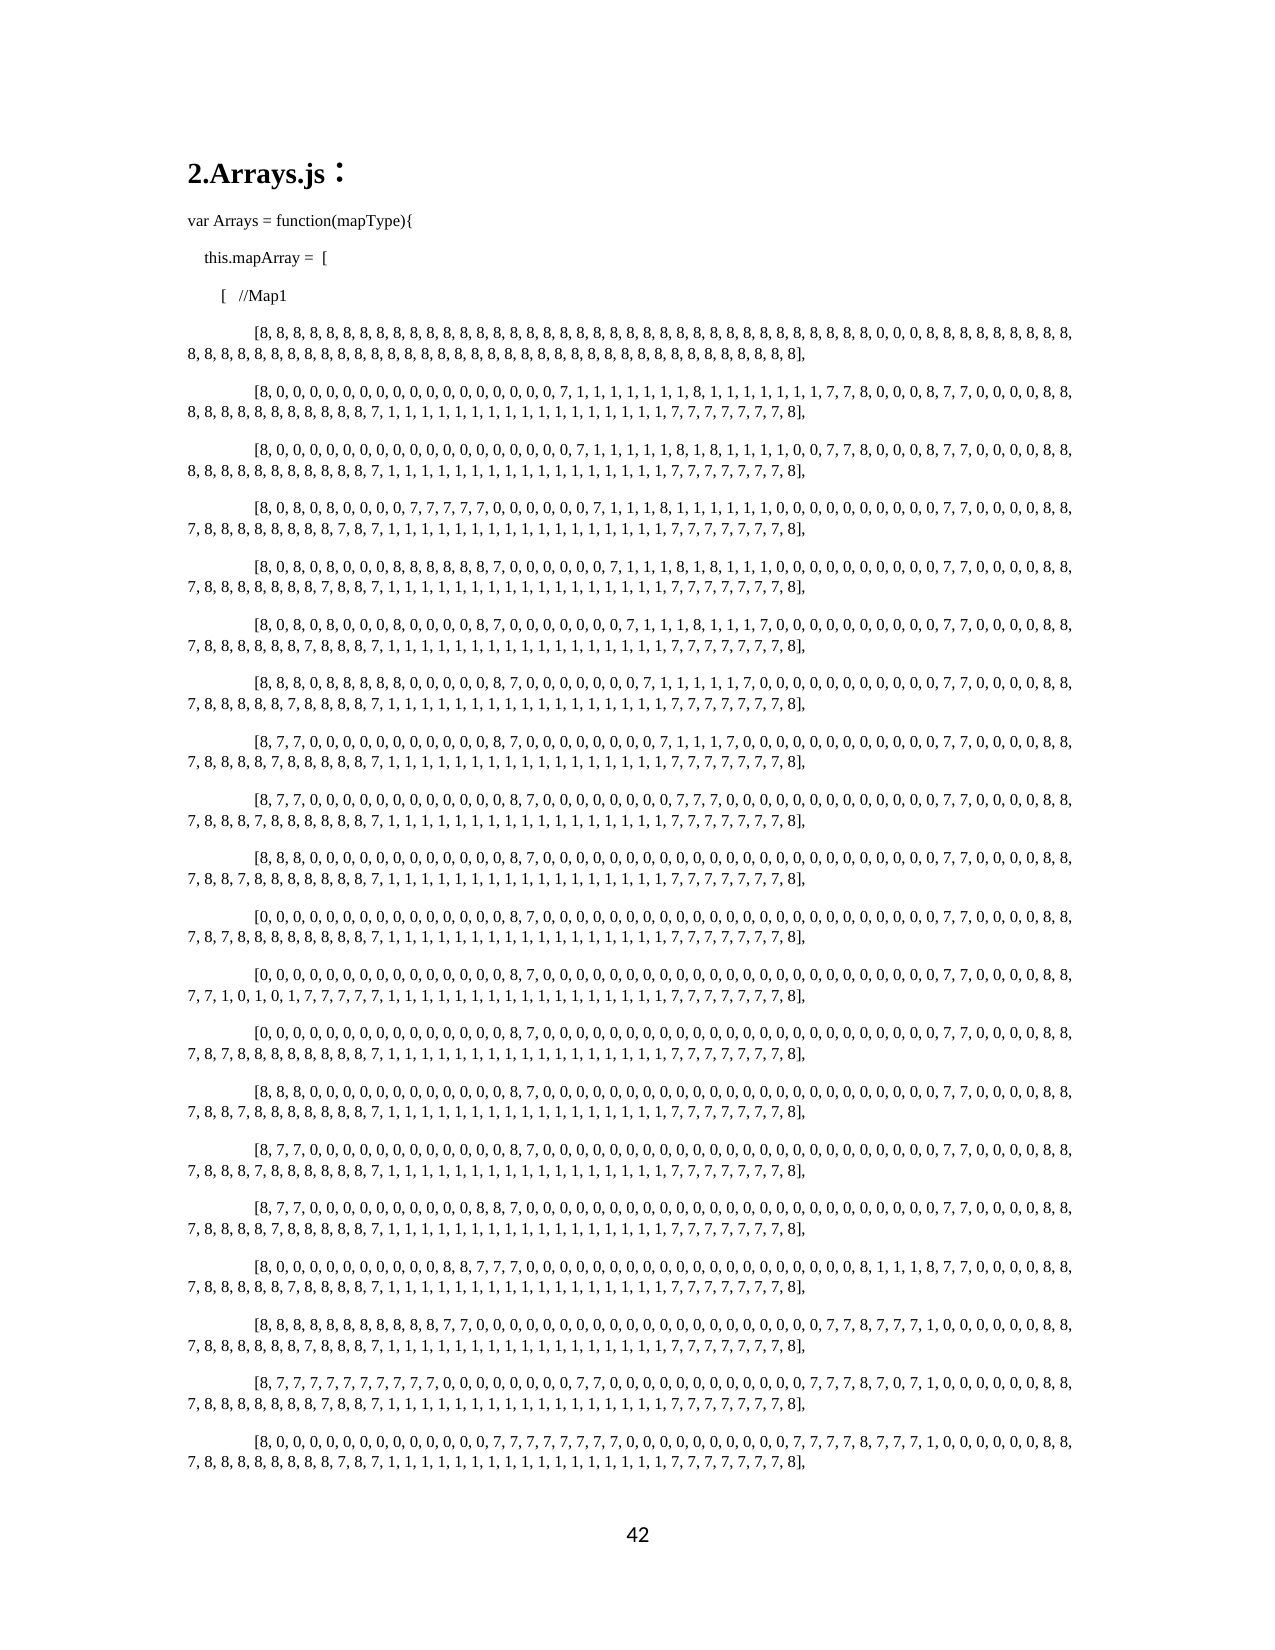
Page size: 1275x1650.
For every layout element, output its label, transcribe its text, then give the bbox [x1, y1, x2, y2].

text [8, 7, 7, 0, 0, 0, 0, 0, 0, 0, 0, 0, 0, 0, 0, 8, 7, 0, 0, 0, 0, 0, 0, 0, 0, 0, 0, 0, 0, 0, 0, 0, 0, 0, 0, 0, 0, 0, 0, 0, 0, 7, 7, 0, 0, 0, 0, 8, 8, 7, 8, 8, 8, 7, 8, 8, 8, 8, 8, 8, 7, 1, 1, 1, 1, 1, 1, 1, 1, 1, 1, 1, 1, 1, 1, 1, 1, 1, 7, 7, 7, 7, 7, 7, 7, 8], [187, 1138, 1087, 1180]
text this.mapArray = [ [187, 246, 1087, 267]
text [8, 0, 0, 0, 0, 0, 0, 0, 0, 0, 0, 0, 0, 0, 7, 7, 7, 7, 7, 7, 7, 7, 0, 0, 0, 0, 0, 0, 0, 0, 0, 0, 7, 7, 7, 7, 8, 7, 7, 7, 1, 0, 0, 0, 0, 0, 0, 8, 8, 7, 8, 8, 8, 8, 8, 8, 8, 8, 7, 8, 7, 1, 1, 1, 1, 1, 1, 1, 1, 1, 1, 1, 1, 1, 1, 1, 1, 1, 7, 7, 7, 7, 7, 7, 7, 8], [187, 1430, 1087, 1471]
text [8, 8, 8, 8, 8, 8, 8, 8, 8, 8, 8, 7, 7, 0, 0, 0, 0, 0, 0, 0, 0, 0, 0, 0, 0, 0, 0, 0, 0, 0, 0, 0, 0, 0, 7, 7, 8, 7, 7, 7, 1, 0, 0, 0, 0, 0, 0, 8, 8, 7, 8, 8, 8, 8, 8, 8, 7, 8, 8, 8, 7, 1, 1, 1, 1, 1, 1, 1, 1, 1, 1, 1, 1, 1, 1, 1, 1, 1, 7, 7, 7, 7, 7, 7, 7, 8], [187, 1313, 1087, 1355]
text [8, 0, 0, 0, 0, 0, 0, 0, 0, 0, 0, 0, 0, 0, 0, 0, 0, 0, 7, 1, 1, 1, 1, 1, 1, 1, 8, 1, 1, 1, 1, 1, 1, 1, 7, 7, 8, 0, 0, 0, 8, 7, 7, 0, 0, 0, 0, 8, 8, 8, 8, 8, 8, 8, 8, 8, 8, 8, 8, 8, 7, 1, 1, 1, 1, 1, 1, 1, 1, 1, 1, 1, 1, 1, 1, 1, 1, 1, 7, 7, 7, 7, 7, 7, 7, 8], [187, 380, 1087, 421]
text [8, 0, 8, 0, 8, 0, 0, 0, 8, 8, 8, 8, 8, 8, 7, 0, 0, 0, 0, 0, 0, 7, 1, 1, 1, 8, 1, 8, 1, 1, 1, 0, 0, 0, 0, 0, 0, 0, 0, 0, 0, 7, 7, 0, 0, 0, 0, 8, 8, 7, 8, 8, 8, 8, 8, 8, 8, 7, 8, 8, 7, 1, 1, 1, 1, 1, 1, 1, 1, 1, 1, 1, 1, 1, 1, 1, 1, 1, 7, 7, 7, 7, 7, 7, 7, 8], [187, 555, 1087, 596]
text [8, 8, 8, 0, 8, 8, 8, 8, 8, 0, 0, 0, 0, 0, 8, 7, 0, 0, 0, 0, 0, 0, 0, 7, 1, 1, 1, 1, 1, 7, 0, 0, 0, 0, 0, 0, 0, 0, 0, 0, 0, 7, 7, 0, 0, 0, 0, 8, 8, 7, 8, 8, 8, 8, 8, 7, 8, 8, 8, 8, 7, 1, 1, 1, 1, 1, 1, 1, 1, 1, 1, 1, 1, 1, 1, 1, 1, 1, 7, 7, 7, 7, 7, 7, 7, 8], [187, 671, 1087, 713]
text [8, 7, 7, 0, 0, 0, 0, 0, 0, 0, 0, 0, 0, 0, 0, 8, 7, 0, 0, 0, 0, 0, 0, 0, 0, 7, 7, 7, 0, 0, 0, 0, 0, 0, 0, 0, 0, 0, 0, 0, 0, 7, 7, 0, 0, 0, 0, 8, 8, 7, 8, 8, 8, 7, 8, 8, 8, 8, 8, 8, 7, 1, 1, 1, 1, 1, 1, 1, 1, 1, 1, 1, 1, 1, 1, 1, 1, 1, 7, 7, 7, 7, 7, 7, 7, 8], [187, 788, 1087, 830]
text 2.Arrays.js： [187, 150, 1087, 192]
text [8, 0, 8, 0, 8, 0, 0, 0, 8, 0, 0, 0, 0, 8, 7, 0, 0, 0, 0, 0, 0, 0, 7, 1, 1, 1, 8, 1, 1, 1, 7, 0, 0, 0, 0, 0, 0, 0, 0, 0, 0, 7, 7, 0, 0, 0, 0, 8, 8, 7, 8, 8, 8, 8, 8, 8, 7, 8, 8, 8, 7, 1, 1, 1, 1, 1, 1, 1, 1, 1, 1, 1, 1, 1, 1, 1, 1, 1, 7, 7, 7, 7, 7, 7, 7, 8], [187, 613, 1087, 655]
text [8, 7, 7, 0, 0, 0, 0, 0, 0, 0, 0, 0, 0, 0, 8, 7, 0, 0, 0, 0, 0, 0, 0, 0, 7, 1, 1, 1, 7, 0, 0, 0, 0, 0, 0, 0, 0, 0, 0, 0, 0, 7, 7, 0, 0, 0, 0, 8, 8, 7, 8, 8, 8, 8, 7, 8, 8, 8, 8, 8, 7, 1, 1, 1, 1, 1, 1, 1, 1, 1, 1, 1, 1, 1, 1, 1, 1, 1, 7, 7, 7, 7, 7, 7, 7, 8], [187, 730, 1087, 771]
text [0, 0, 0, 0, 0, 0, 0, 0, 0, 0, 0, 0, 0, 0, 0, 8, 7, 0, 0, 0, 0, 0, 0, 0, 0, 0, 0, 0, 0, 0, 0, 0, 0, 0, 0, 0, 0, 0, 0, 0, 0, 7, 7, 0, 0, 0, 0, 8, 8, 7, 8, 7, 8, 8, 8, 8, 8, 8, 8, 8, 7, 1, 1, 1, 1, 1, 1, 1, 1, 1, 1, 1, 1, 1, 1, 1, 1, 1, 7, 7, 7, 7, 7, 7, 7, 8], [187, 905, 1087, 946]
text var Arrays = function(mapType){ [187, 209, 1087, 230]
text [0, 0, 0, 0, 0, 0, 0, 0, 0, 0, 0, 0, 0, 0, 0, 8, 7, 0, 0, 0, 0, 0, 0, 0, 0, 0, 0, 0, 0, 0, 0, 0, 0, 0, 0, 0, 0, 0, 0, 0, 0, 7, 7, 0, 0, 0, 0, 8, 8, 7, 8, 7, 8, 8, 8, 8, 8, 8, 8, 8, 7, 1, 1, 1, 1, 1, 1, 1, 1, 1, 1, 1, 1, 1, 1, 1, 1, 1, 7, 7, 7, 7, 7, 7, 7, 8], [187, 1021, 1087, 1063]
text [8, 0, 8, 0, 8, 0, 0, 0, 0, 7, 7, 7, 7, 7, 0, 0, 0, 0, 0, 0, 7, 1, 1, 1, 8, 1, 1, 1, 1, 1, 1, 0, 0, 0, 0, 0, 0, 0, 0, 0, 0, 7, 7, 0, 0, 0, 0, 8, 8, 7, 8, 8, 8, 8, 8, 8, 8, 8, 7, 8, 7, 1, 1, 1, 1, 1, 1, 1, 1, 1, 1, 1, 1, 1, 1, 1, 1, 1, 7, 7, 7, 7, 7, 7, 7, 8], [187, 496, 1087, 538]
text [8, 7, 7, 0, 0, 0, 0, 0, 0, 0, 0, 0, 0, 8, 8, 7, 0, 0, 0, 0, 0, 0, 0, 0, 0, 0, 0, 0, 0, 0, 0, 0, 0, 0, 0, 0, 0, 0, 0, 0, 0, 7, 7, 0, 0, 0, 0, 8, 8, 7, 8, 8, 8, 8, 7, 8, 8, 8, 8, 8, 7, 1, 1, 1, 1, 1, 1, 1, 1, 1, 1, 1, 1, 1, 1, 1, 1, 1, 7, 7, 7, 7, 7, 7, 7, 8], [187, 1196, 1087, 1238]
text [0, 0, 0, 0, 0, 0, 0, 0, 0, 0, 0, 0, 0, 0, 0, 8, 7, 0, 0, 0, 0, 0, 0, 0, 0, 0, 0, 0, 0, 0, 0, 0, 0, 0, 0, 0, 0, 0, 0, 0, 0, 7, 7, 0, 0, 0, 0, 8, 8, 7, 7, 1, 0, 1, 0, 1, 7, 7, 7, 7, 7, 1, 1, 1, 1, 1, 1, 1, 1, 1, 1, 1, 1, 1, 1, 1, 1, 1, 7, 7, 7, 7, 7, 7, 7, 8], [187, 963, 1087, 1005]
text [8, 8, 8, 0, 0, 0, 0, 0, 0, 0, 0, 0, 0, 0, 0, 8, 7, 0, 0, 0, 0, 0, 0, 0, 0, 0, 0, 0, 0, 0, 0, 0, 0, 0, 0, 0, 0, 0, 0, 0, 0, 7, 7, 0, 0, 0, 0, 8, 8, 7, 8, 8, 7, 8, 8, 8, 8, 8, 8, 8, 7, 1, 1, 1, 1, 1, 1, 1, 1, 1, 1, 1, 1, 1, 1, 1, 1, 1, 7, 7, 7, 7, 7, 7, 7, 8], [187, 846, 1087, 888]
text [8, 8, 8, 0, 0, 0, 0, 0, 0, 0, 0, 0, 0, 0, 0, 8, 7, 0, 0, 0, 0, 0, 0, 0, 0, 0, 0, 0, 0, 0, 0, 0, 0, 0, 0, 0, 0, 0, 0, 0, 0, 7, 7, 0, 0, 0, 0, 8, 8, 7, 8, 8, 7, 8, 8, 8, 8, 8, 8, 8, 7, 1, 1, 1, 1, 1, 1, 1, 1, 1, 1, 1, 1, 1, 1, 1, 1, 1, 7, 7, 7, 7, 7, 7, 7, 8], [187, 1080, 1087, 1121]
text [8, 0, 0, 0, 0, 0, 0, 0, 0, 0, 0, 0, 0, 0, 0, 0, 0, 0, 0, 7, 1, 1, 1, 1, 1, 8, 1, 8, 1, 1, 1, 1, 0, 0, 7, 7, 8, 0, 0, 0, 8, 7, 7, 0, 0, 0, 0, 8, 8, 8, 8, 8, 8, 8, 8, 8, 8, 8, 8, 8, 7, 1, 1, 1, 1, 1, 1, 1, 1, 1, 1, 1, 1, 1, 1, 1, 1, 1, 7, 7, 7, 7, 7, 7, 7, 8], [187, 438, 1087, 480]
text [ //Map1 [187, 284, 1087, 305]
text [8, 0, 0, 0, 0, 0, 0, 0, 0, 0, 0, 8, 8, 7, 7, 7, 0, 0, 0, 0, 0, 0, 0, 0, 0, 0, 0, 0, 0, 0, 0, 0, 0, 0, 0, 0, 8, 1, 1, 1, 8, 7, 7, 0, 0, 0, 0, 8, 8, 7, 8, 8, 8, 8, 8, 7, 8, 8, 8, 8, 7, 1, 1, 1, 1, 1, 1, 1, 1, 1, 1, 1, 1, 1, 1, 1, 1, 1, 7, 7, 7, 7, 7, 7, 7, 8], [187, 1255, 1087, 1296]
text [8, 8, 8, 8, 8, 8, 8, 8, 8, 8, 8, 8, 8, 8, 8, 8, 8, 8, 8, 8, 8, 8, 8, 8, 8, 8, 8, 8, 8, 8, 8, 8, 8, 8, 8, 8, 8, 0, 0, 0, 8, 8, 8, 8, 8, 8, 8, 8, 8, 8, 8, 8, 8, 8, 8, 8, 8, 8, 8, 8, 8, 8, 8, 8, 8, 8, 8, 8, 8, 8, 8, 8, 8, 8, 8, 8, 8, 8, 8, 8, 8, 8, 8, 8, 8, 8], [187, 321, 1087, 363]
text [8, 7, 7, 7, 7, 7, 7, 7, 7, 7, 7, 0, 0, 0, 0, 0, 0, 0, 0, 7, 7, 0, 0, 0, 0, 0, 0, 0, 0, 0, 0, 0, 0, 7, 7, 7, 8, 7, 0, 7, 1, 0, 0, 0, 0, 0, 0, 8, 8, 7, 8, 8, 8, 8, 8, 8, 8, 7, 8, 8, 7, 1, 1, 1, 1, 1, 1, 1, 1, 1, 1, 1, 1, 1, 1, 1, 1, 1, 7, 7, 7, 7, 7, 7, 7, 8], [187, 1371, 1087, 1413]
